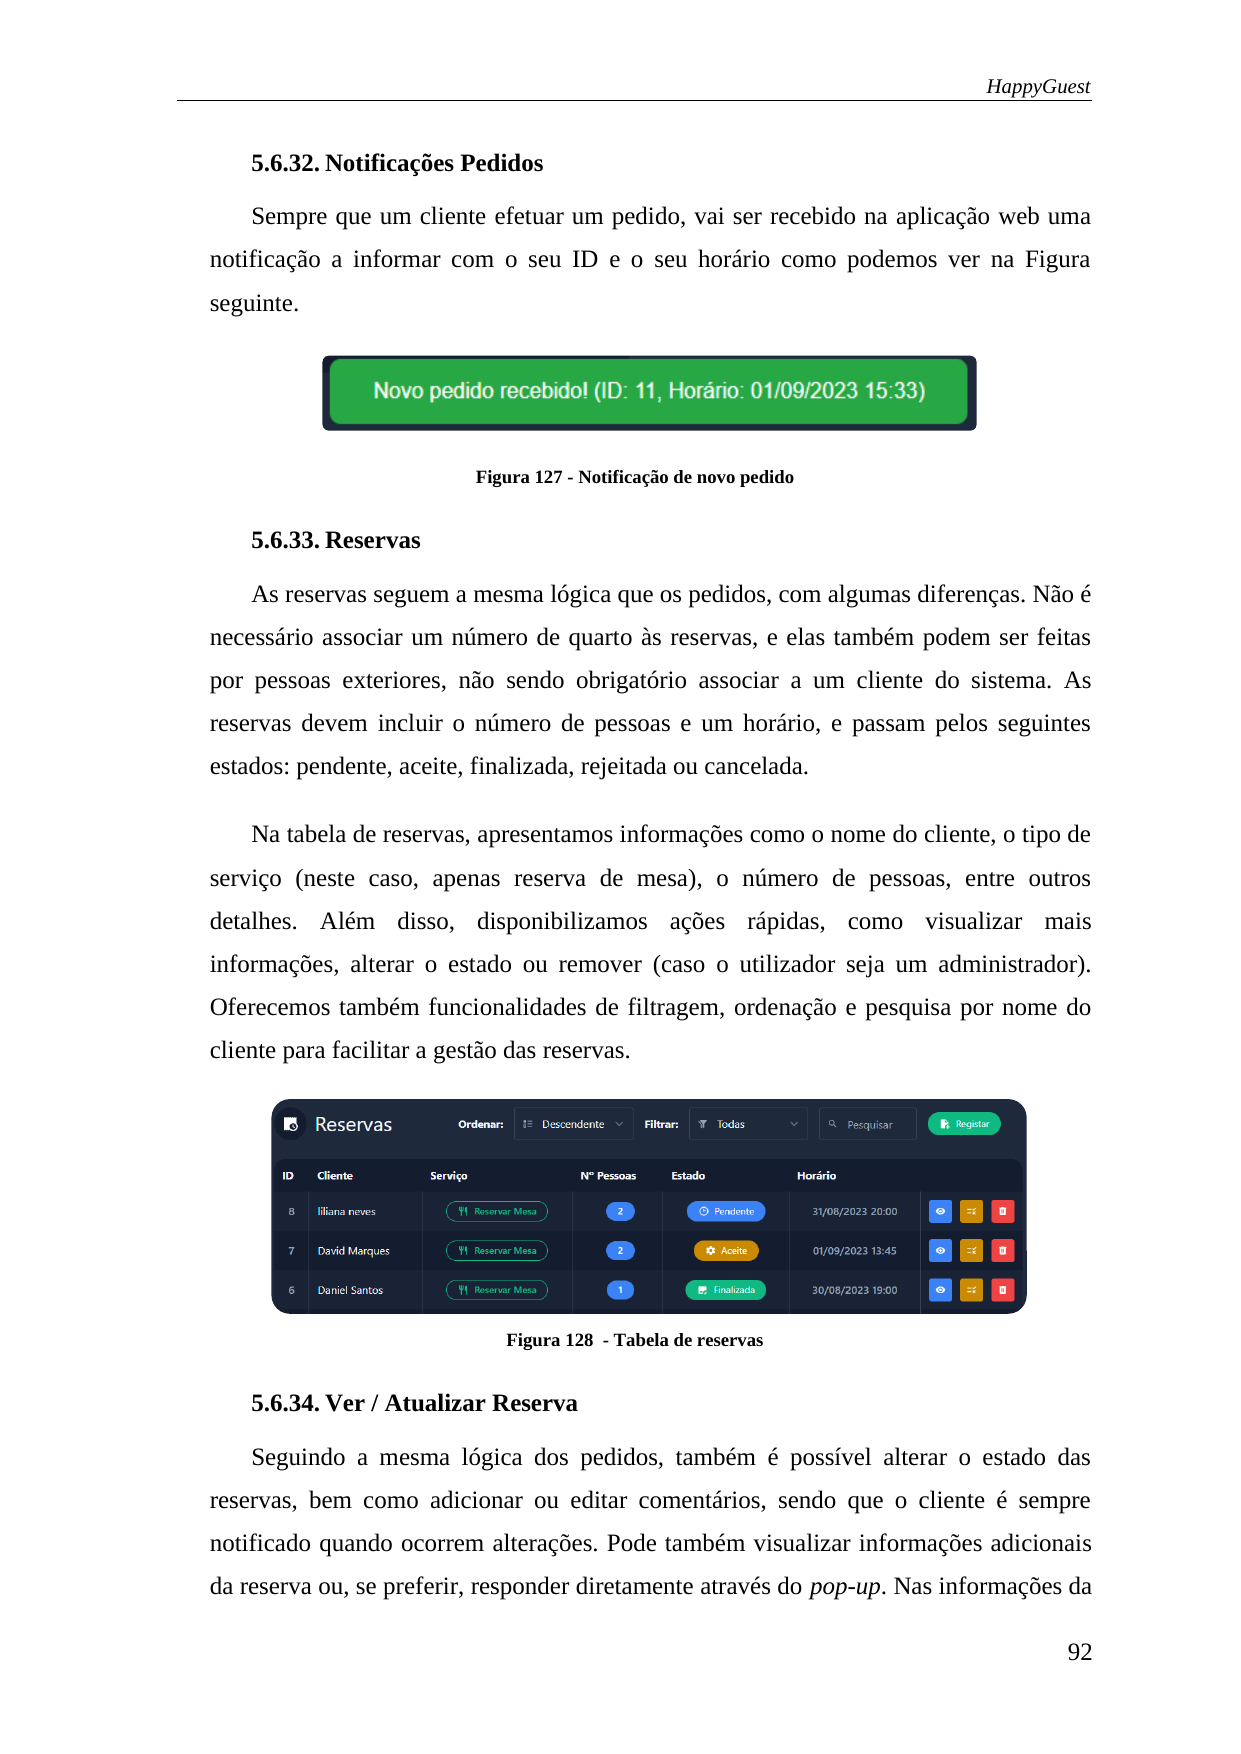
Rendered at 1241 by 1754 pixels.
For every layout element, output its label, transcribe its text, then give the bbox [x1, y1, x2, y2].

text Na tabela de reservas, apresentamos informações como o nome do cliente, o tipo de serviço (neste caso, apenas reserva de mesa), o número de pessoas, entre outros detalhes. Além disso, disponibilizamos ações rápidas, como visualizar mais informações, alterar o estado ou remover (caso o utilizador seja um administrador). Oferecemos também funcionalidades de filtragem, ordenação e pesquisa por nome do cliente para facilitar a gestão das reservas. [209, 819, 1092, 1064]
text As reservas seguem a mesma lógica que os pedidos, com algumas diferenças. Não é necessário associar um número de quarto às reservas, e elas também podem ser feitas por pessoas exteriores, não sendo obrigatório associar a um cliente do sistema. As reservas devem incluir o número de pessoas e um horário, e passam pelos seguintes estados: pendente, aceite, finalizada, rejeitada ou cancelada. [209, 579, 1092, 780]
picture [271, 1099, 1027, 1314]
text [209, 1442, 1092, 1600]
subtitle Reservas [251, 525, 1092, 554]
subtitle Ver / Atualizar Reserva [251, 1388, 1092, 1417]
picture [322, 355, 977, 431]
subtitle Notificações Pedidos [251, 148, 1092, 176]
text Sempre que um cliente efetuar um pedido, vai ser recebido na aplicação web uma notificação a informar com o seu ID e o seu horário como podemos ver na Figura seguinte. [209, 201, 1092, 316]
